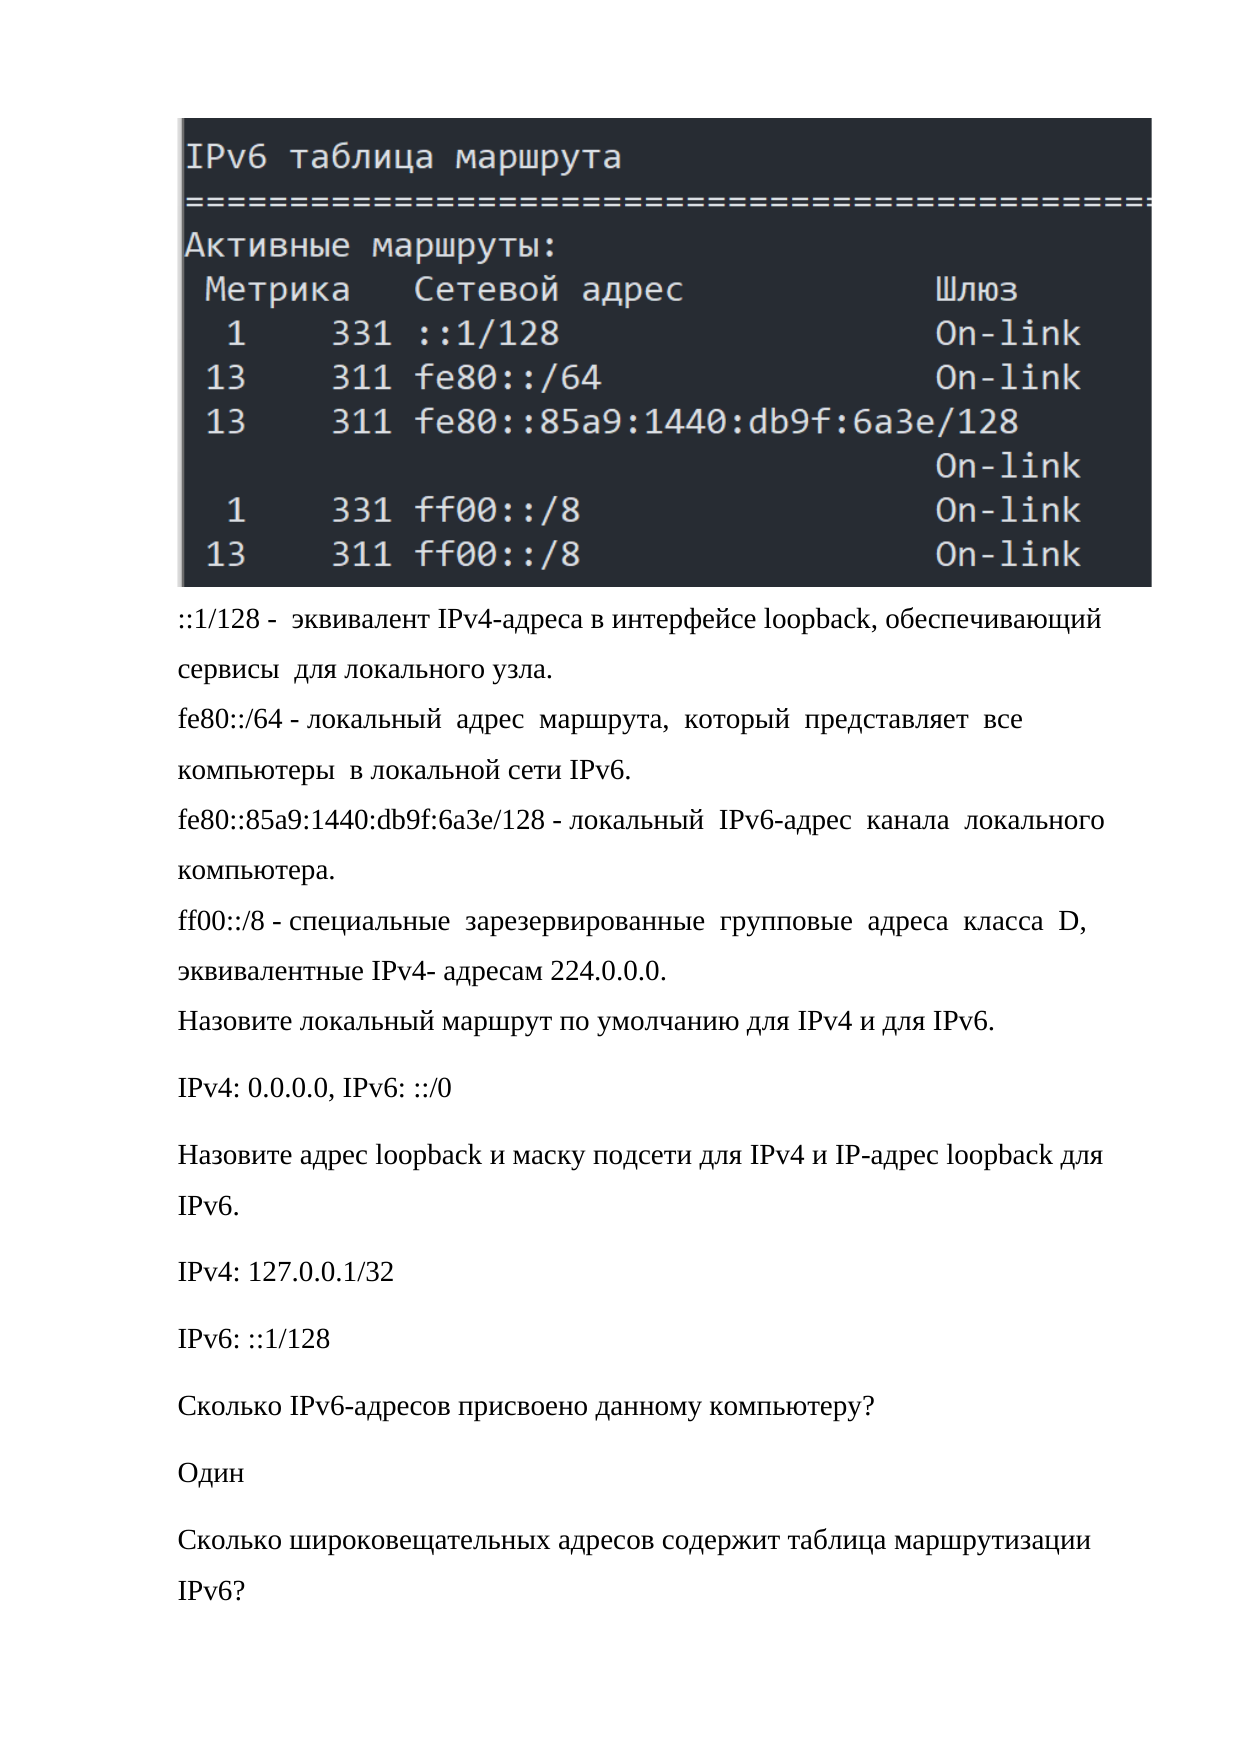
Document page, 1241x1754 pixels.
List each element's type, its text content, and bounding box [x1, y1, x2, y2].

text IPv4: 127.0.0.1/32 [177, 1254, 1152, 1288]
text fe80::/64 - локальный адрес маршрута, который представляет все компьютеры в локальной сети IPv6. [177, 701, 1152, 785]
text fe80::85a9:1440:db9f:6a3e/128 - локальный IPv6-адрес канала локального компьютера. [177, 802, 1152, 886]
text Сколько IPv6-адресов присвоено данному компьютеру? [177, 1388, 1152, 1422]
text Назовите локальный маршрут по умолчанию для IPv4 и для IPv6. [177, 1003, 1152, 1037]
text ::1/128 - эквивалент IPv4-адреса в интерфейсе loopback, обеспечивающий сервисы для локального узла. [177, 601, 1152, 685]
text IPv4: 0.0.0.0, IPv6: ::/0 [177, 1070, 1152, 1104]
text Один [177, 1456, 1152, 1489]
text Назовите адрес loopback и маску подсети для IPv4 и IP-адрес loopback для IPv6. [177, 1137, 1152, 1221]
picture [177, 118, 1152, 587]
text IPv6: ::1/128 [177, 1322, 1152, 1355]
text Сколько широковещательных адресов содержит таблица маршрутизации IPv6? [177, 1522, 1152, 1606]
text ff00::/8 - специальные зарезервированные групповые адреса класса D, эквивалентные IPv4- адресам 224.0.0.0. [177, 903, 1152, 987]
